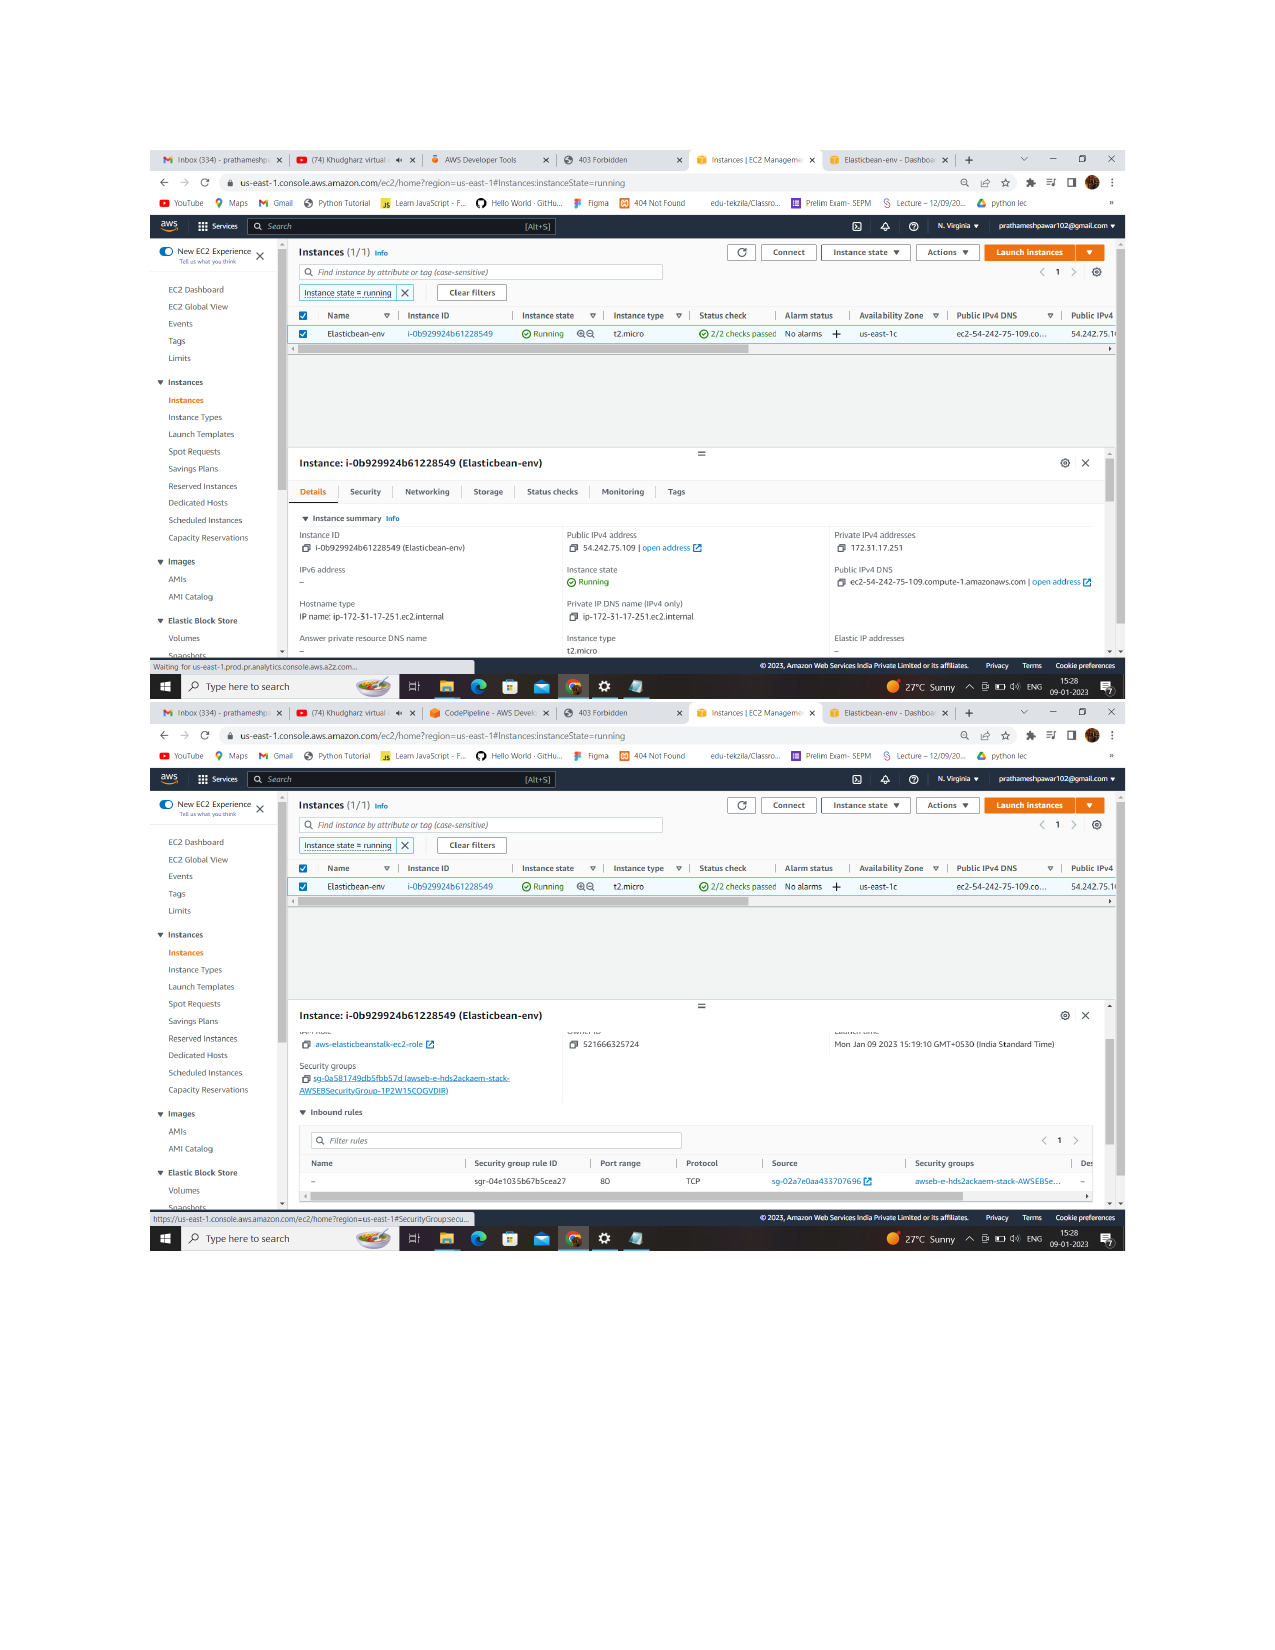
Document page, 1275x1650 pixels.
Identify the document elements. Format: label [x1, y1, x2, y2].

picture [150, 150, 1125, 699]
picture [150, 702, 1125, 1251]
